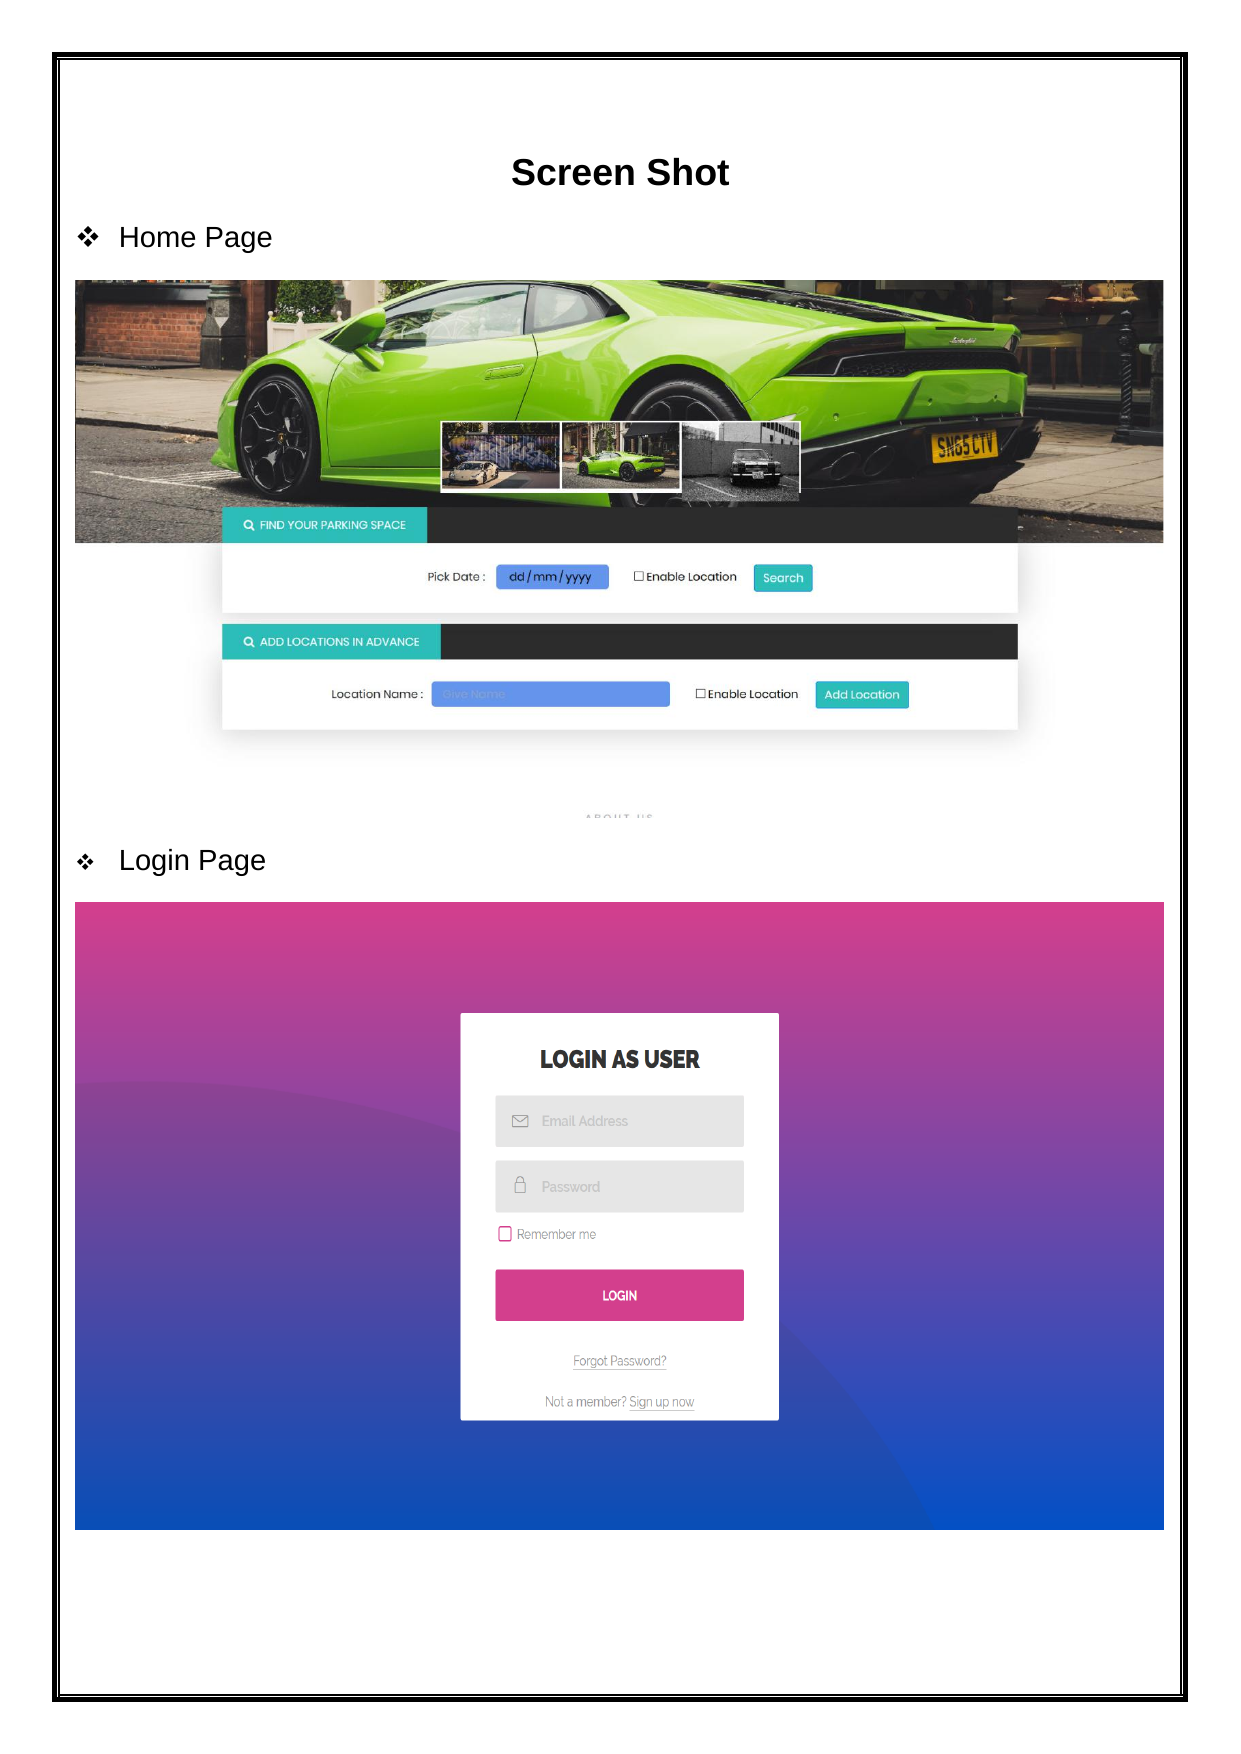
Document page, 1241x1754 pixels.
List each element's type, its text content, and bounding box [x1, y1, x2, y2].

picture [75, 280, 1164, 818]
picture [75, 902, 1164, 1530]
text Screen Shot [75, 150, 1165, 193]
list Login Page [75, 843, 1165, 876]
list Home Page [75, 220, 1165, 254]
